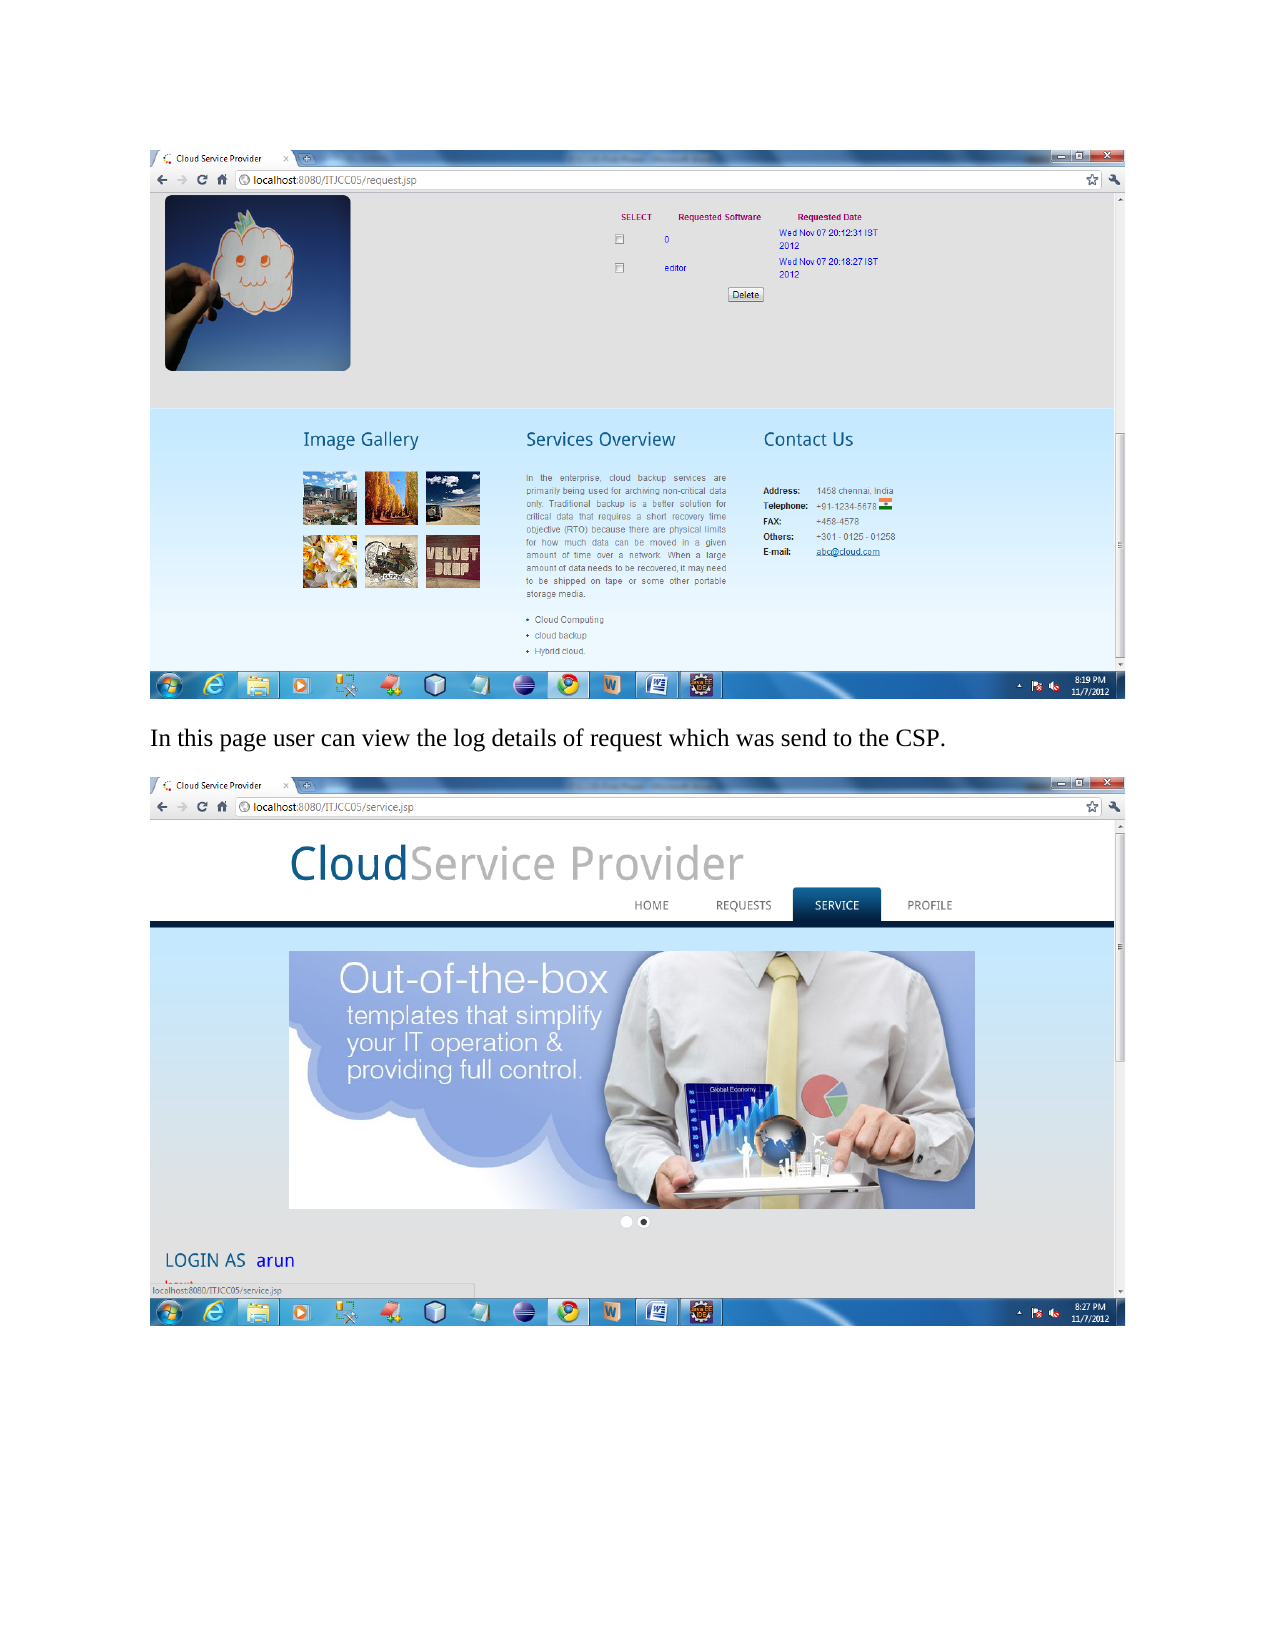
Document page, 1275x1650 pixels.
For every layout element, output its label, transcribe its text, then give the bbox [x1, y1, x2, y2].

picture [150, 150, 1125, 699]
picture [150, 777, 1125, 1326]
text In this page user can view the log details of request which was send to the CSP. [150, 723, 1125, 752]
